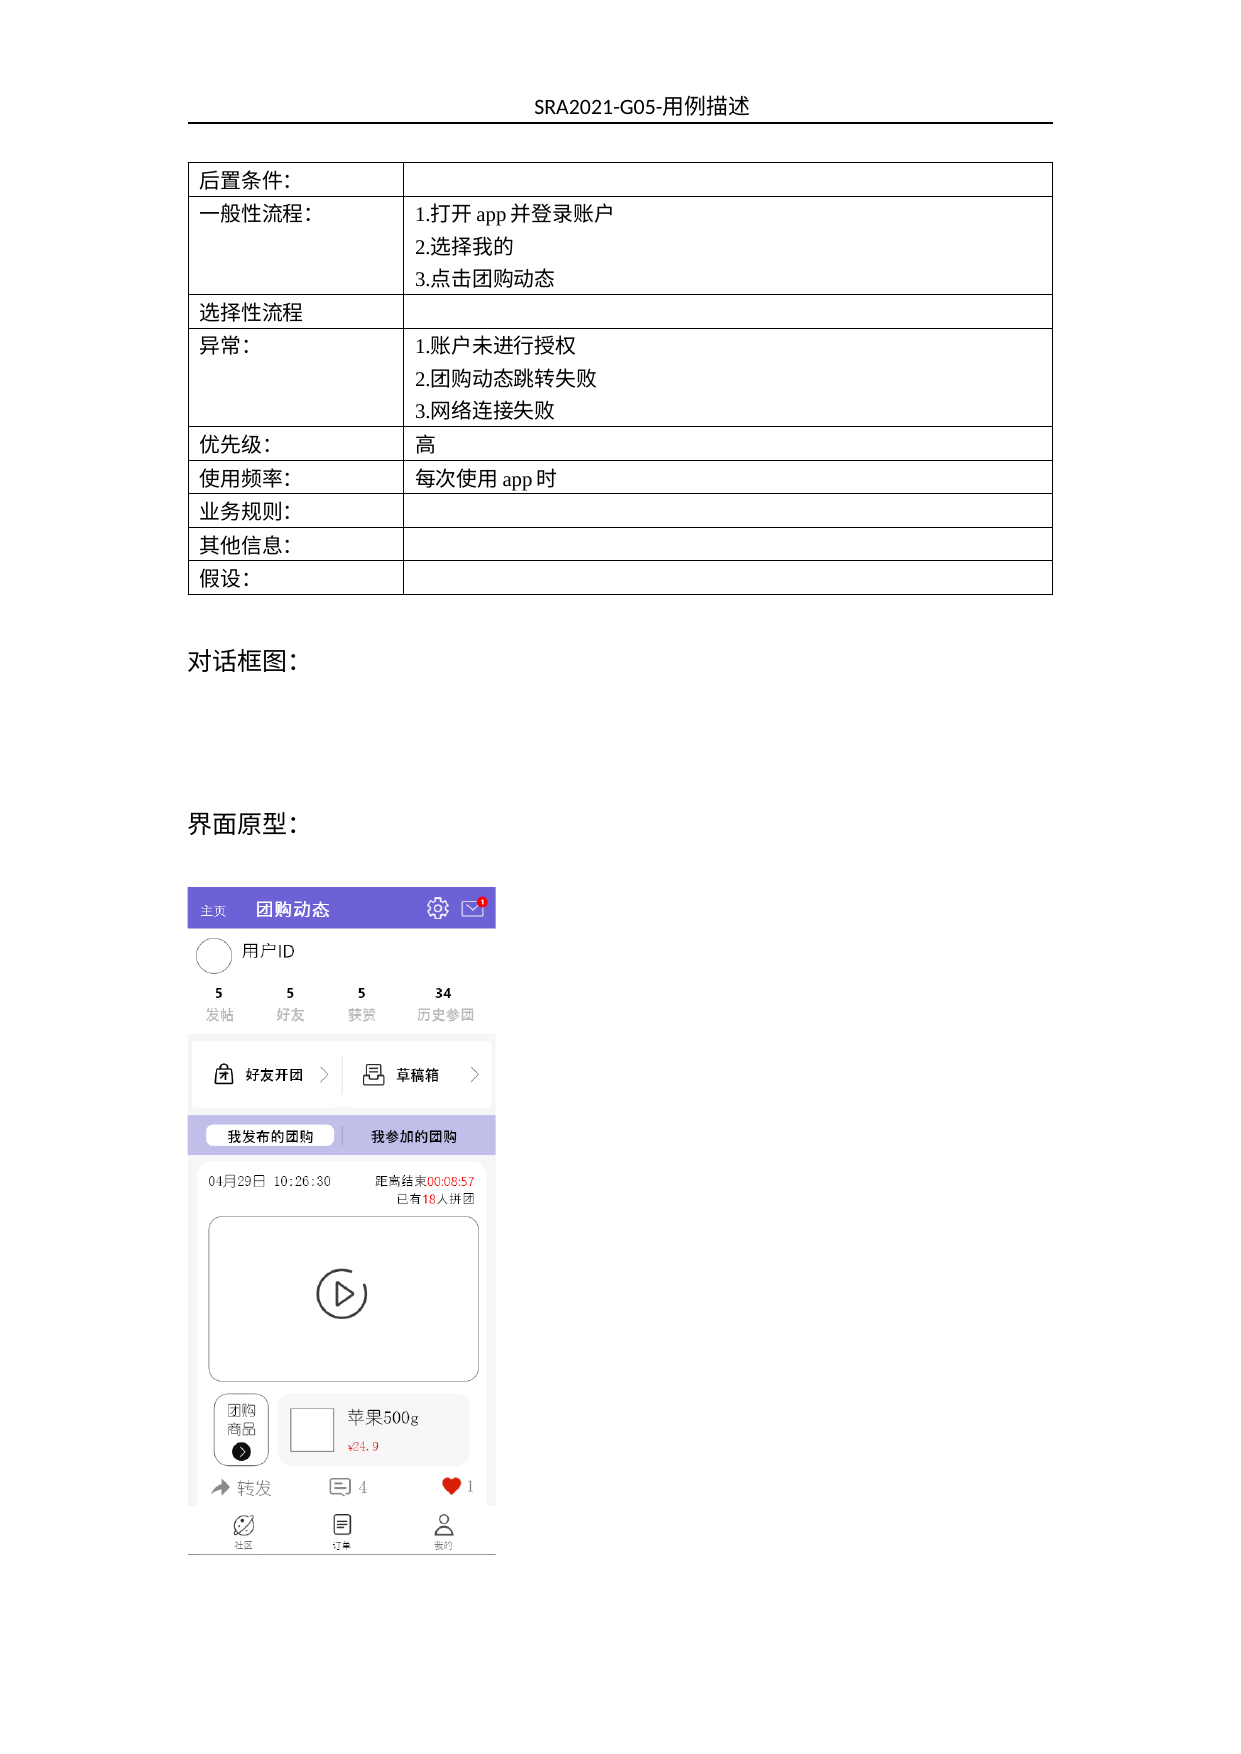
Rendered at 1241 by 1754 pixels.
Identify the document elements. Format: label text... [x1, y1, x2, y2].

table_cell 高 [404, 427, 1052, 460]
table_cell 其他信息： [189, 528, 403, 560]
table_cell [404, 494, 1052, 527]
table_cell 1.账户未进行授权 2.团购动态跳转失败 3.网络连接失败 [404, 329, 1052, 426]
table_cell 1.打开app并登录账户 2.选择我的 3.点击团购动态 [404, 197, 1052, 294]
table_cell [404, 528, 1052, 560]
table_cell [404, 295, 1052, 328]
table_cell 使用频率： [189, 461, 403, 493]
table_cell [404, 163, 1052, 196]
table_cell 一般性流程： [189, 197, 403, 294]
table_cell 异常： [189, 329, 403, 426]
text 界面原型： [187, 790, 1053, 855]
table_cell 每次使用app时 [404, 461, 1052, 493]
text 对话框图： [187, 627, 1053, 692]
table_cell 后置条件： [189, 163, 403, 196]
table_cell 假设： [189, 561, 403, 594]
picture [187, 887, 496, 1555]
table_cell 业务规则： [189, 494, 403, 527]
table_cell 选择性流程 [189, 295, 403, 328]
table_cell 优先级： [189, 427, 403, 460]
table_cell [404, 561, 1052, 594]
